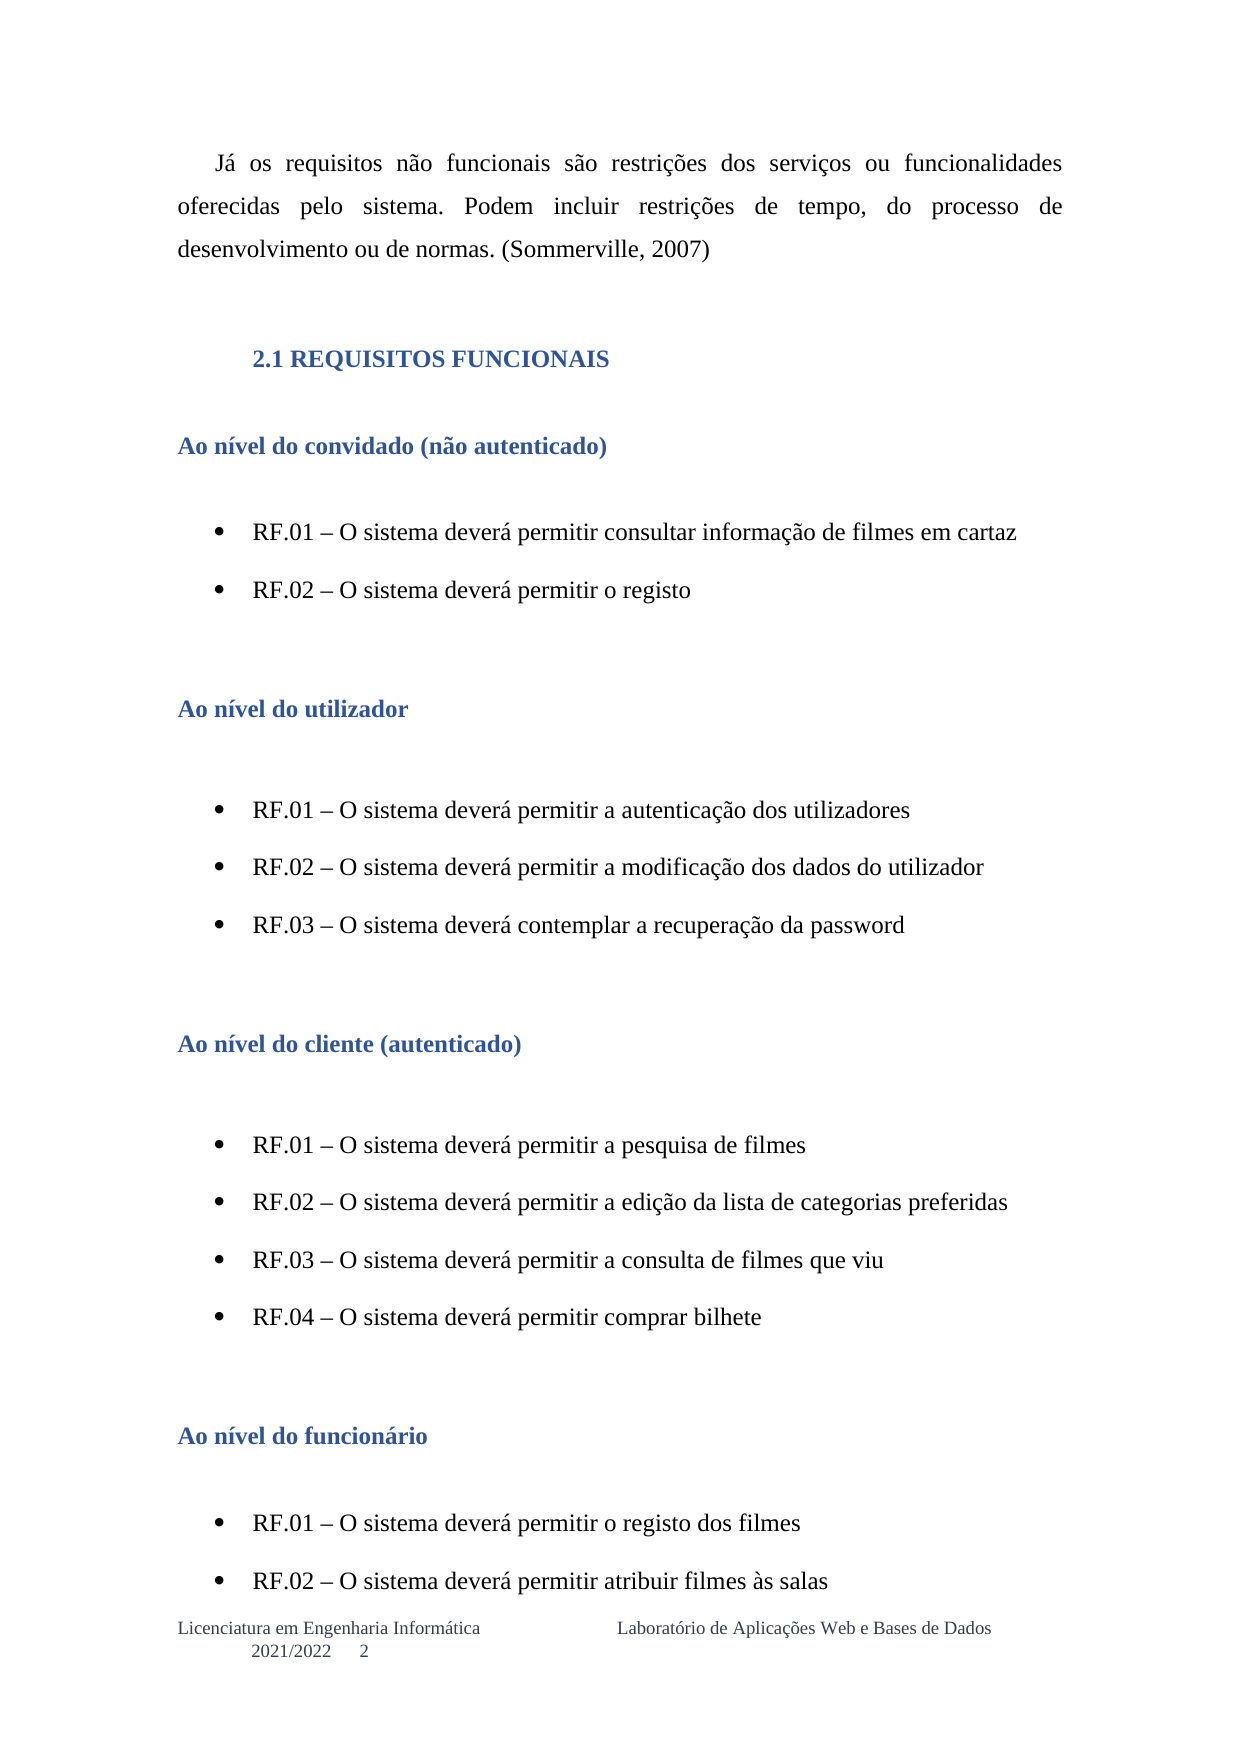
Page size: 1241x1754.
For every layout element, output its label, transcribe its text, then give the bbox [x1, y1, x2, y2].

list RF.03 – O sistema deverá contemplar a recuperação da password [215, 910, 1063, 939]
list RF.02 – O sistema deverá permitir o registo [215, 575, 1063, 604]
list RF.02 – O sistema deverá permitir atribuir filmes às salas [215, 1566, 1063, 1594]
list RF.02 – O sistema deverá permitir a edição da lista de categorias preferidas [215, 1187, 1063, 1216]
text Ao nível do convidado (não autenticado) [177, 431, 1063, 459]
list RF.01 – O sistema deverá permitir consultar informação de filmes em cartaz [215, 517, 1063, 546]
list REQUISITOS FUNCIONAIS [252, 344, 1063, 373]
text Ao nível do utilizador [177, 694, 1063, 723]
text Já os requisitos não funcionais são restrições dos serviços ou funcionalidades oferecidas pelo sistema. Podem incluir restrições de tempo, do processo de desenvolvimento ou de normas. [177, 148, 1063, 263]
list RF.03 – O sistema deverá permitir a consulta de filmes que viu [215, 1245, 1063, 1273]
text Ao nível do funcionário [177, 1421, 1063, 1450]
list RF.02 – O sistema deverá permitir a modificação dos dados do utilizador [215, 852, 1063, 881]
list RF.04 – O sistema deverá permitir comprar bilhete [215, 1302, 1063, 1331]
list RF.01 – O sistema deverá permitir o registo dos filmes [215, 1508, 1063, 1537]
list RF.01 – O sistema deverá permitir a autenticação dos utilizadores [215, 795, 1063, 824]
text Ao nível do cliente (autenticado) [177, 1029, 1063, 1058]
list RF.01 – O sistema deverá permitir a pesquisa de filmes [215, 1130, 1063, 1158]
